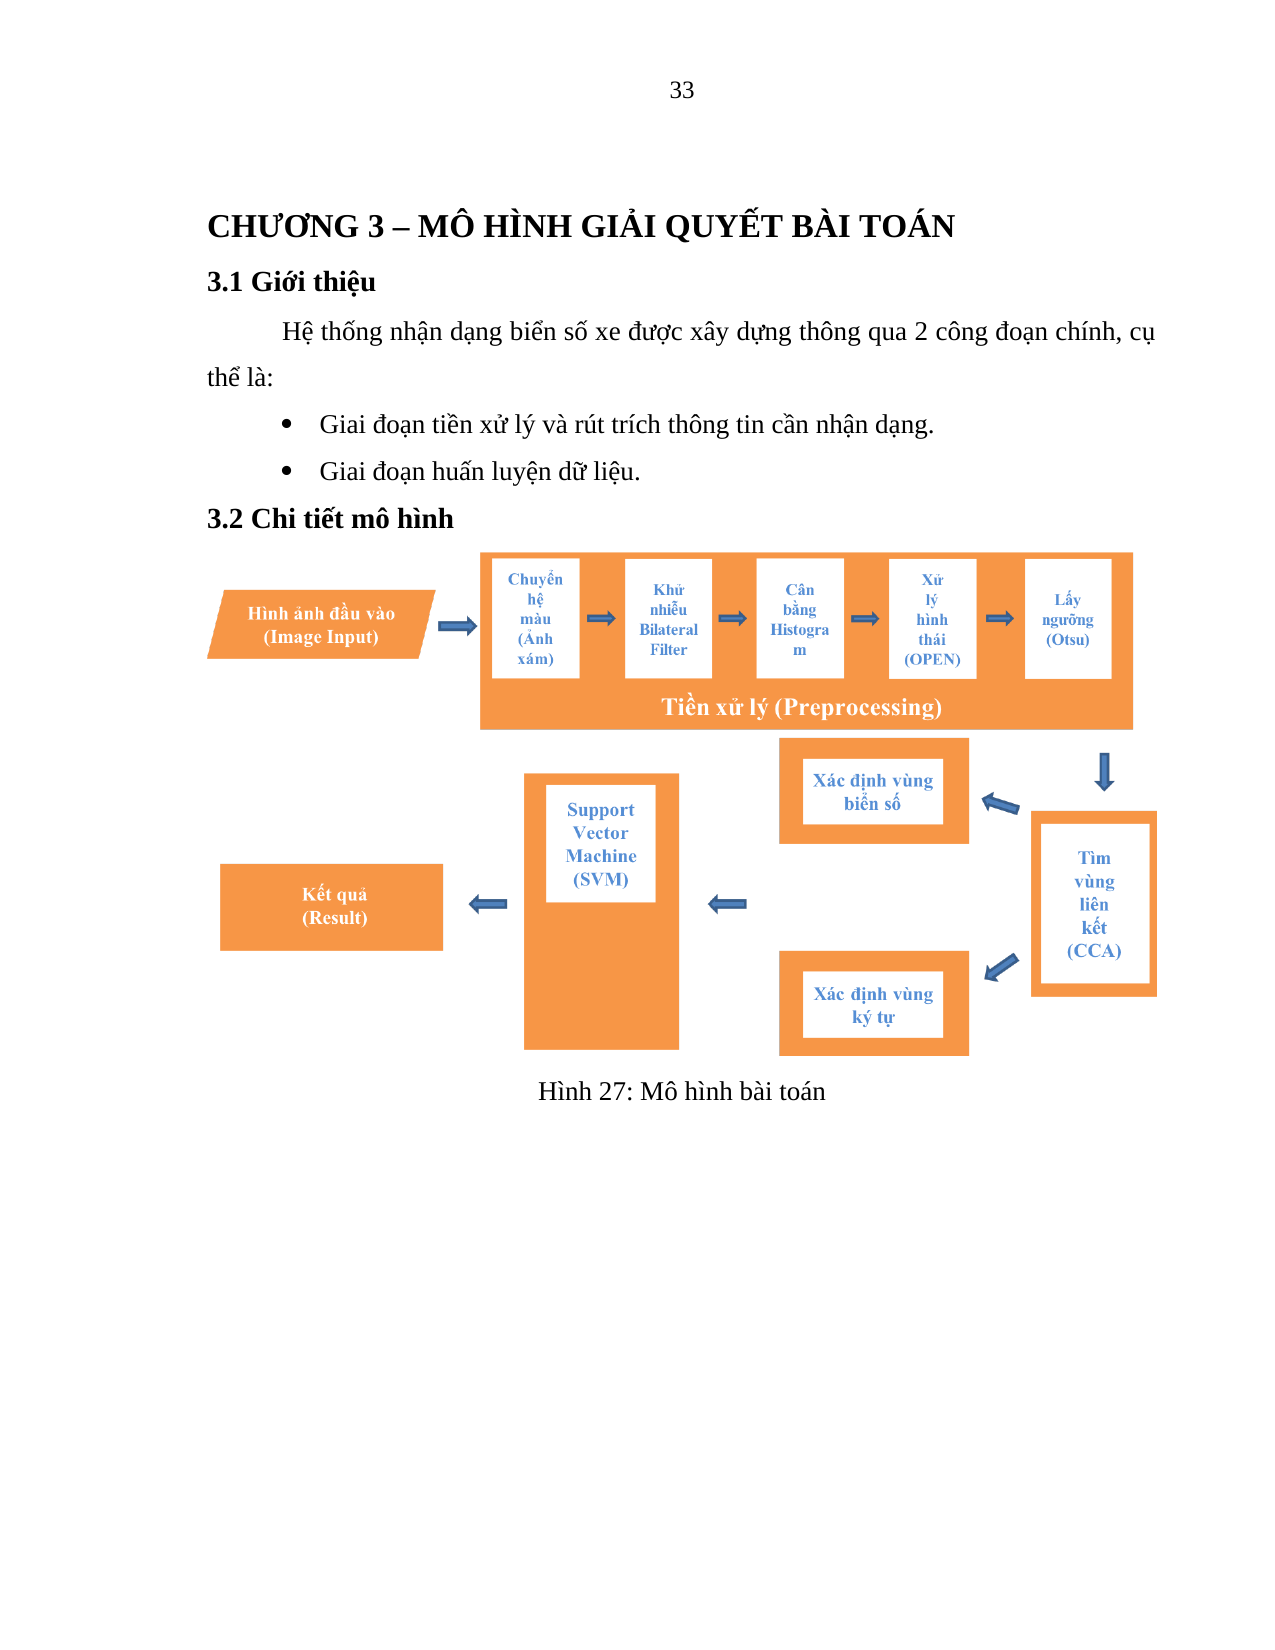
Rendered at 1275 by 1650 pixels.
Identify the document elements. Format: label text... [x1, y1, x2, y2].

picture [206, 552, 1157, 1056]
text Hệ thống nhận dạng biển số xe được xây dựng thông qua 2 công đoạn chính, cụ thể là: [207, 314, 1157, 392]
text 3.2 Chi tiết mô hình [207, 502, 1157, 535]
list Giai đoạn tiền xử lý và rút trích thông tin cần nhận dạng. [282, 408, 1157, 439]
text CHƯƠNG 3 – MÔ HÌNH GIẢI QUYẾT BÀI TOÁN [207, 207, 1157, 245]
list Giai đoạn huấn luyện dữ liệu. [282, 455, 1157, 486]
text 3.1 Giới thiệu [207, 264, 1157, 298]
